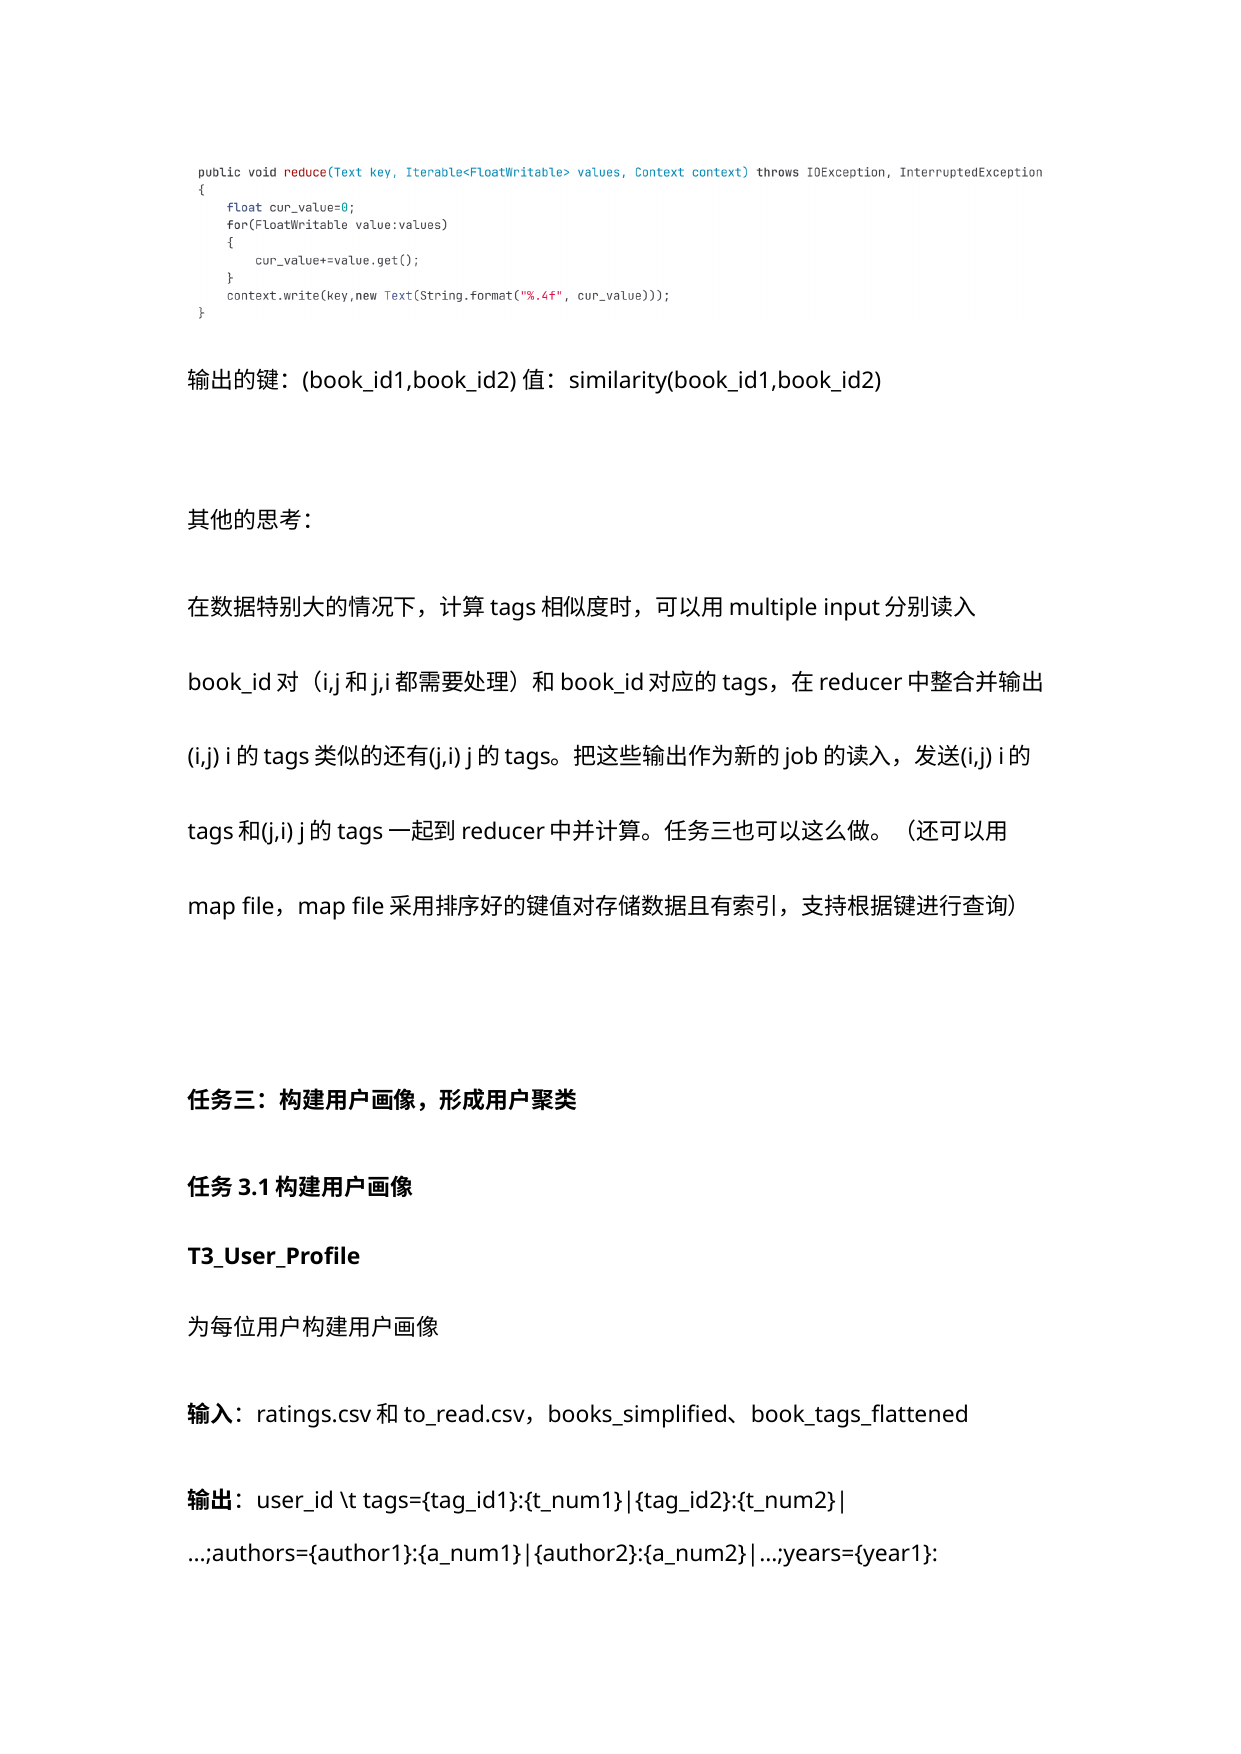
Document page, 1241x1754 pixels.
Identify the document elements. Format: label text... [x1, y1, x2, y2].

picture [187, 162, 1051, 324]
text 任务3.1构建用户画像 [187, 1153, 1053, 1218]
text T3_User_Profile [187, 1239, 1053, 1272]
text 输入：ratings.csv和to_read.csv，books_simplified、book_tags_flattened [187, 1380, 1053, 1445]
text 为每位用户构建用户画像 [187, 1293, 1053, 1358]
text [187, 1466, 1053, 1569]
text 输出的键：(book_id1,book_id2) 值：similarity(book_id1,book_id2) [187, 346, 1053, 411]
text 在数据特别大的情况下，计算tags相似度时，可以用multiple input分别读入book_id对（i,j和j,i都需要处理）和book_id对应的tags，在reducer中整合并输出(i,j) i的tags类似的还有(j,i) j的tags。把这些输出作为新的job的读入，发送(i,j) i的tags和(j,i) j的tags一起到reducer中并计算。任务三也可以这么做。（还可以用map file，map file采用排序好的键值对存储数据且有索引，支持根据键进行查询） [187, 573, 1053, 937]
text 其他的思考： [187, 486, 1053, 551]
text 任务三：构建用户画像，形成用户聚类 [187, 1066, 1053, 1131]
